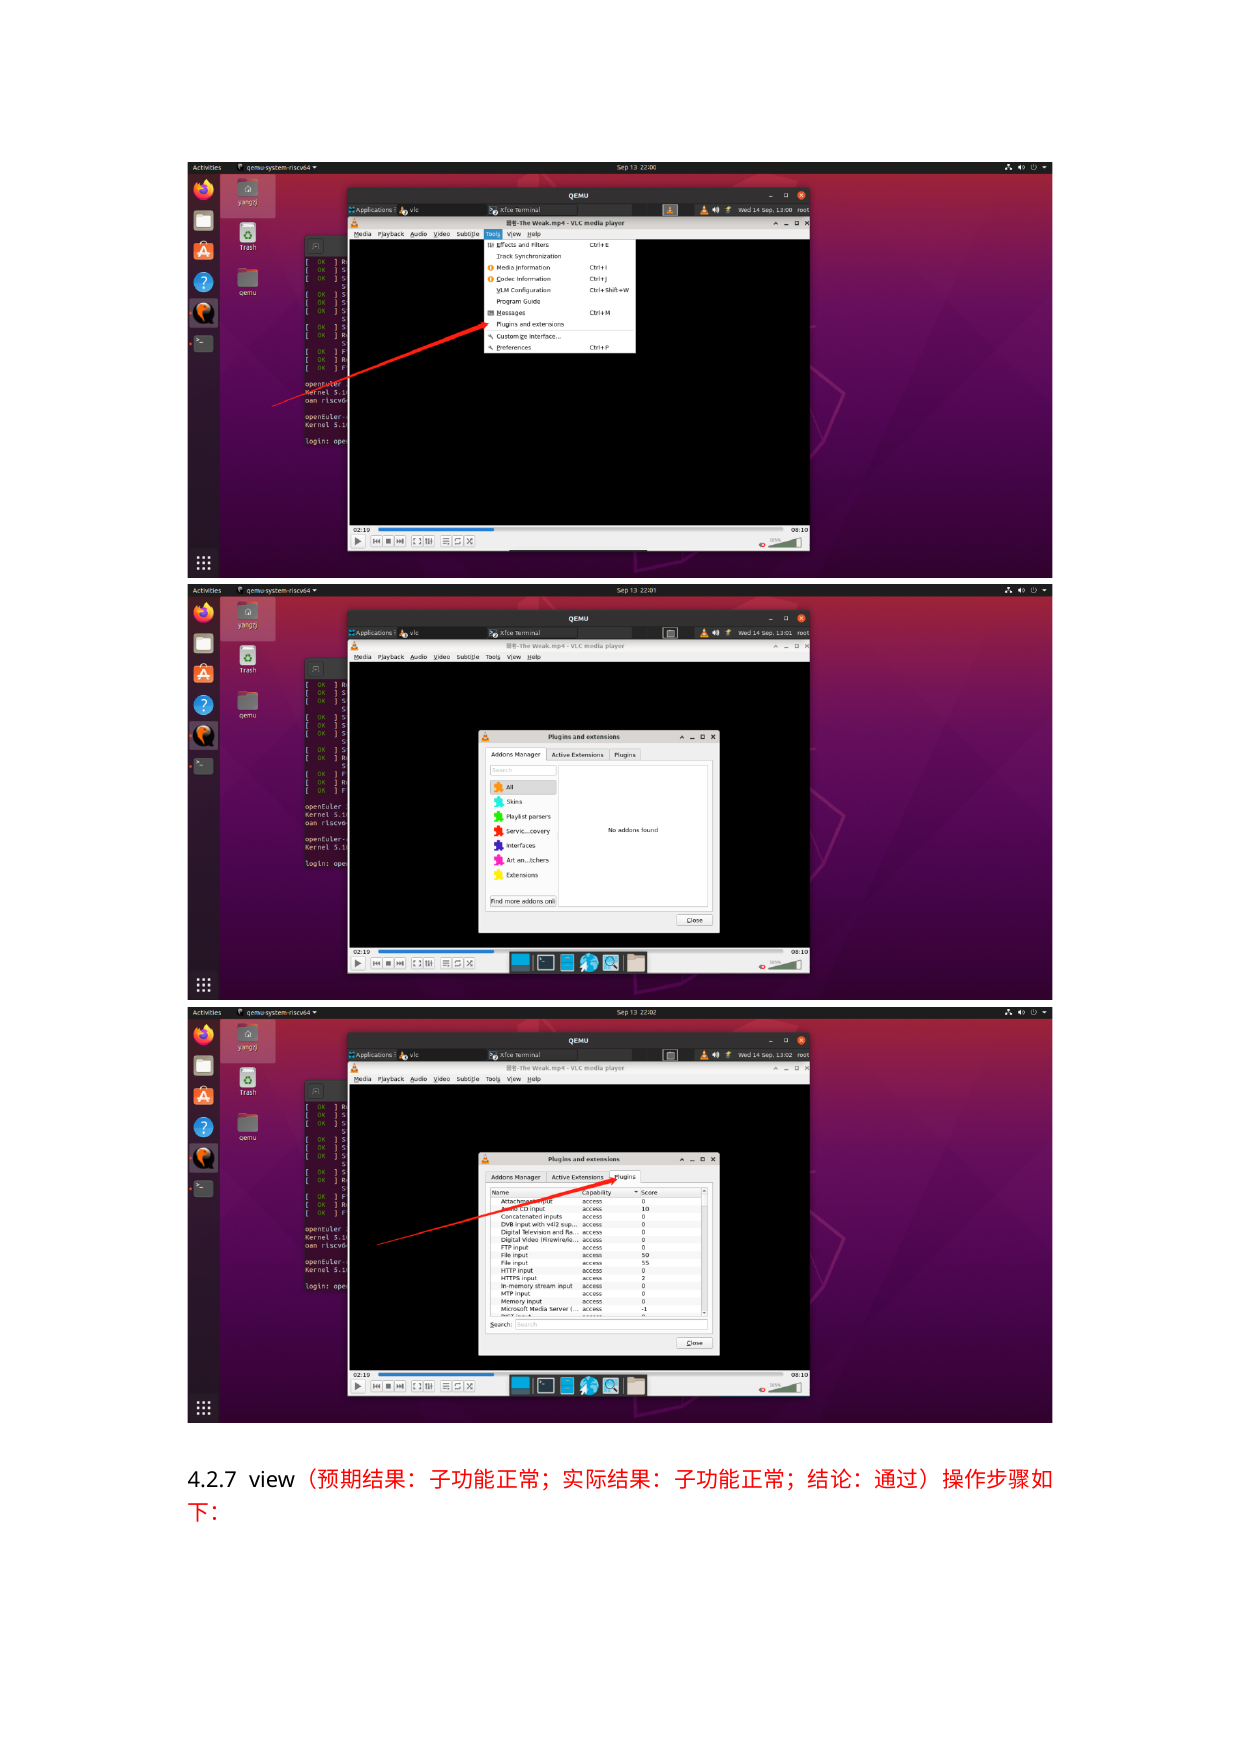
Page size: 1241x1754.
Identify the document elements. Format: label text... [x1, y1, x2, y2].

picture [187, 1007, 1053, 1423]
picture [187, 584, 1053, 1000]
text 4.2.7 view（预期结果：子功能正常；实际结果：子功能正常；结论：通过）操作步骤如下： [187, 1462, 1053, 1527]
picture [187, 162, 1053, 578]
